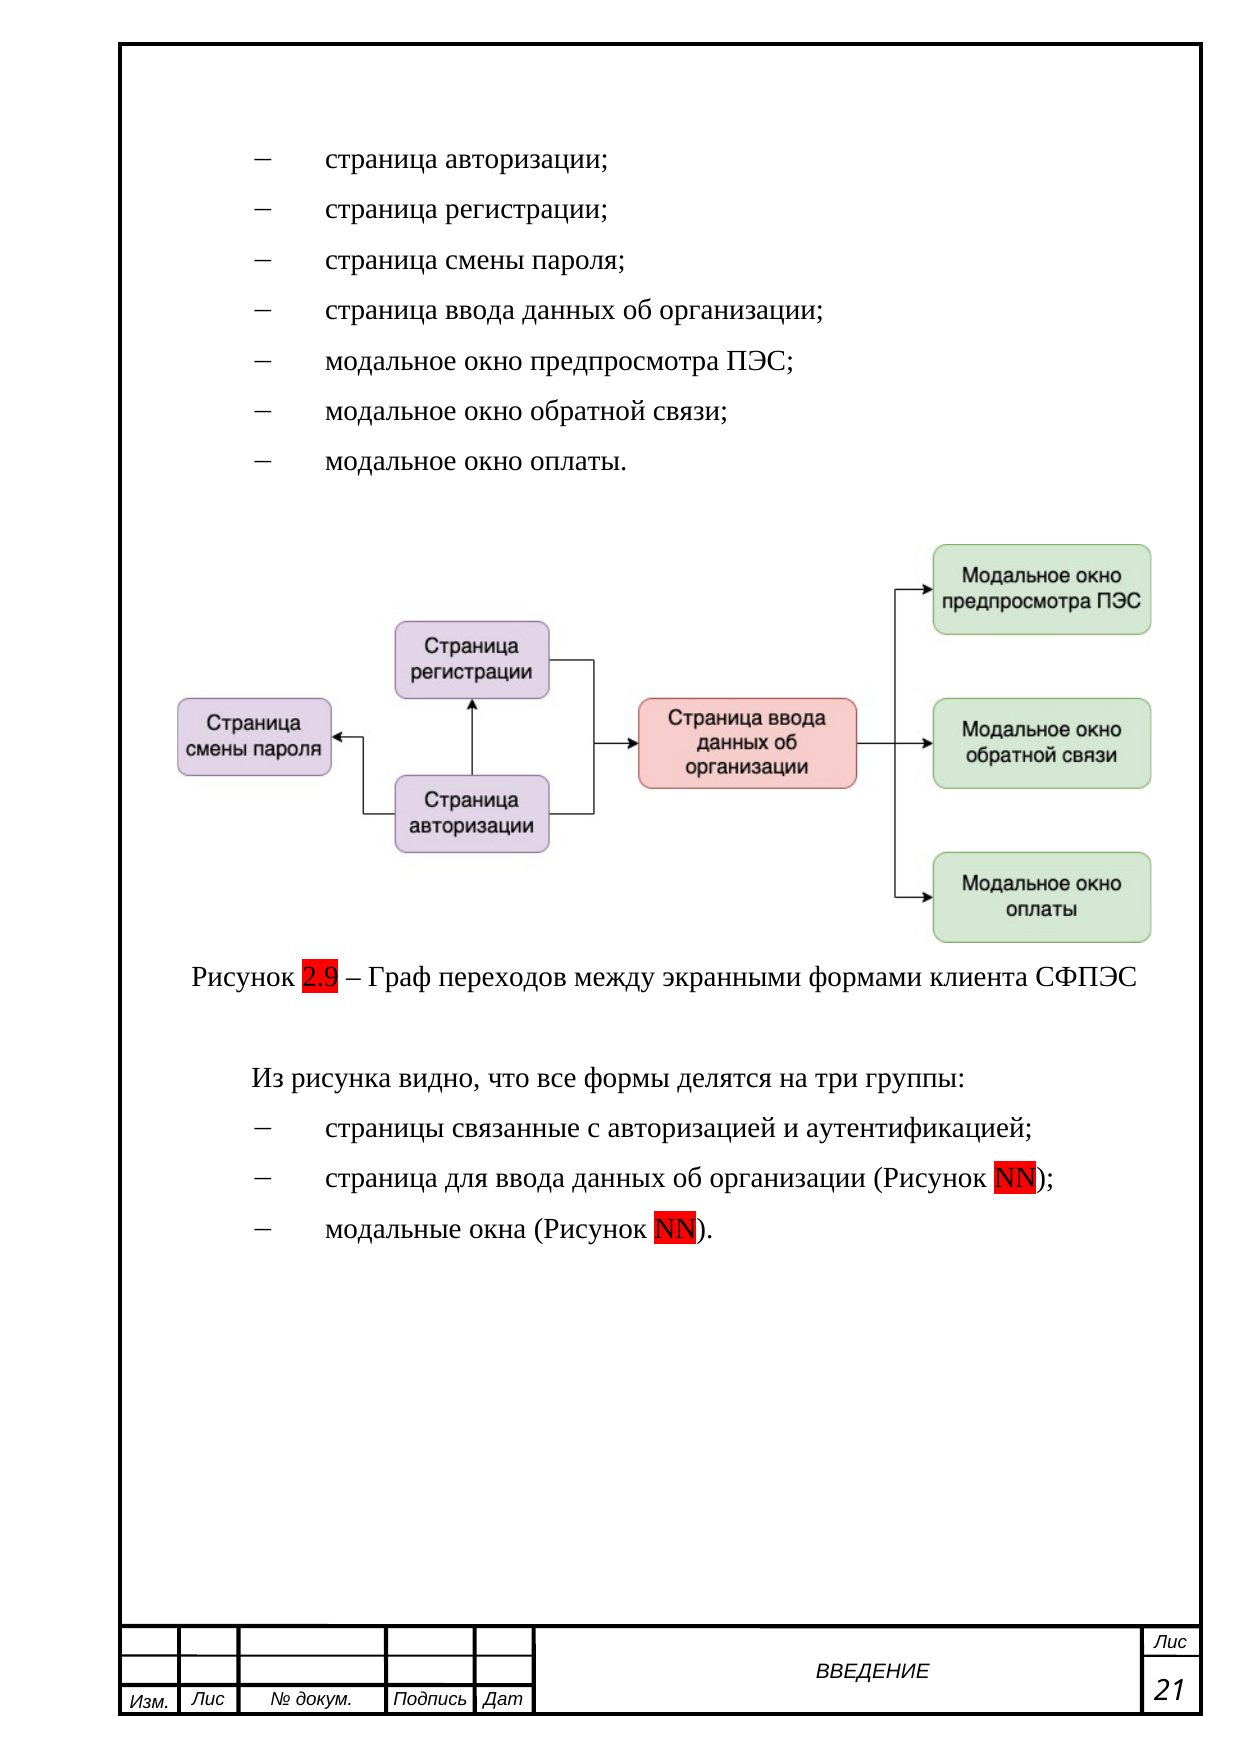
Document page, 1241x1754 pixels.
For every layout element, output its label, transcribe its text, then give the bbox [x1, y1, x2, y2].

list модальное окно предпросмотра ПЭС; [177, 343, 1152, 376]
list страница смены пароля; [177, 242, 1152, 275]
list страница авторизации; [177, 141, 1152, 174]
list страницы связанные с авторизацией и аутентификацией; [177, 1110, 1152, 1144]
list модальное окно обратной связи; [177, 393, 1152, 427]
list модальное окно оплаты. [177, 443, 1152, 477]
text Рисунок 2.9 – Граф переходов между экранными формами клиента СФПЭС [177, 959, 302, 993]
list страница для ввода данных об организации (Рисунок NN); [1036, 1161, 1152, 1194]
text Рисунок 2.9 – Граф переходов между экранными формами клиента СФПЭС [338, 959, 1152, 993]
list модальные окна (Рисунок NN). [177, 1211, 654, 1244]
picture [177, 544, 1152, 943]
list модальные окна (Рисунок NN). [696, 1211, 1152, 1244]
list страница для ввода данных об организации (Рисунок NN); [177, 1161, 994, 1194]
list страница регистрации; [177, 191, 1152, 225]
list страница ввода данных об организации; [177, 292, 1152, 326]
text Из рисунка видно, что все формы делятся на три группы: [177, 1060, 1152, 1093]
